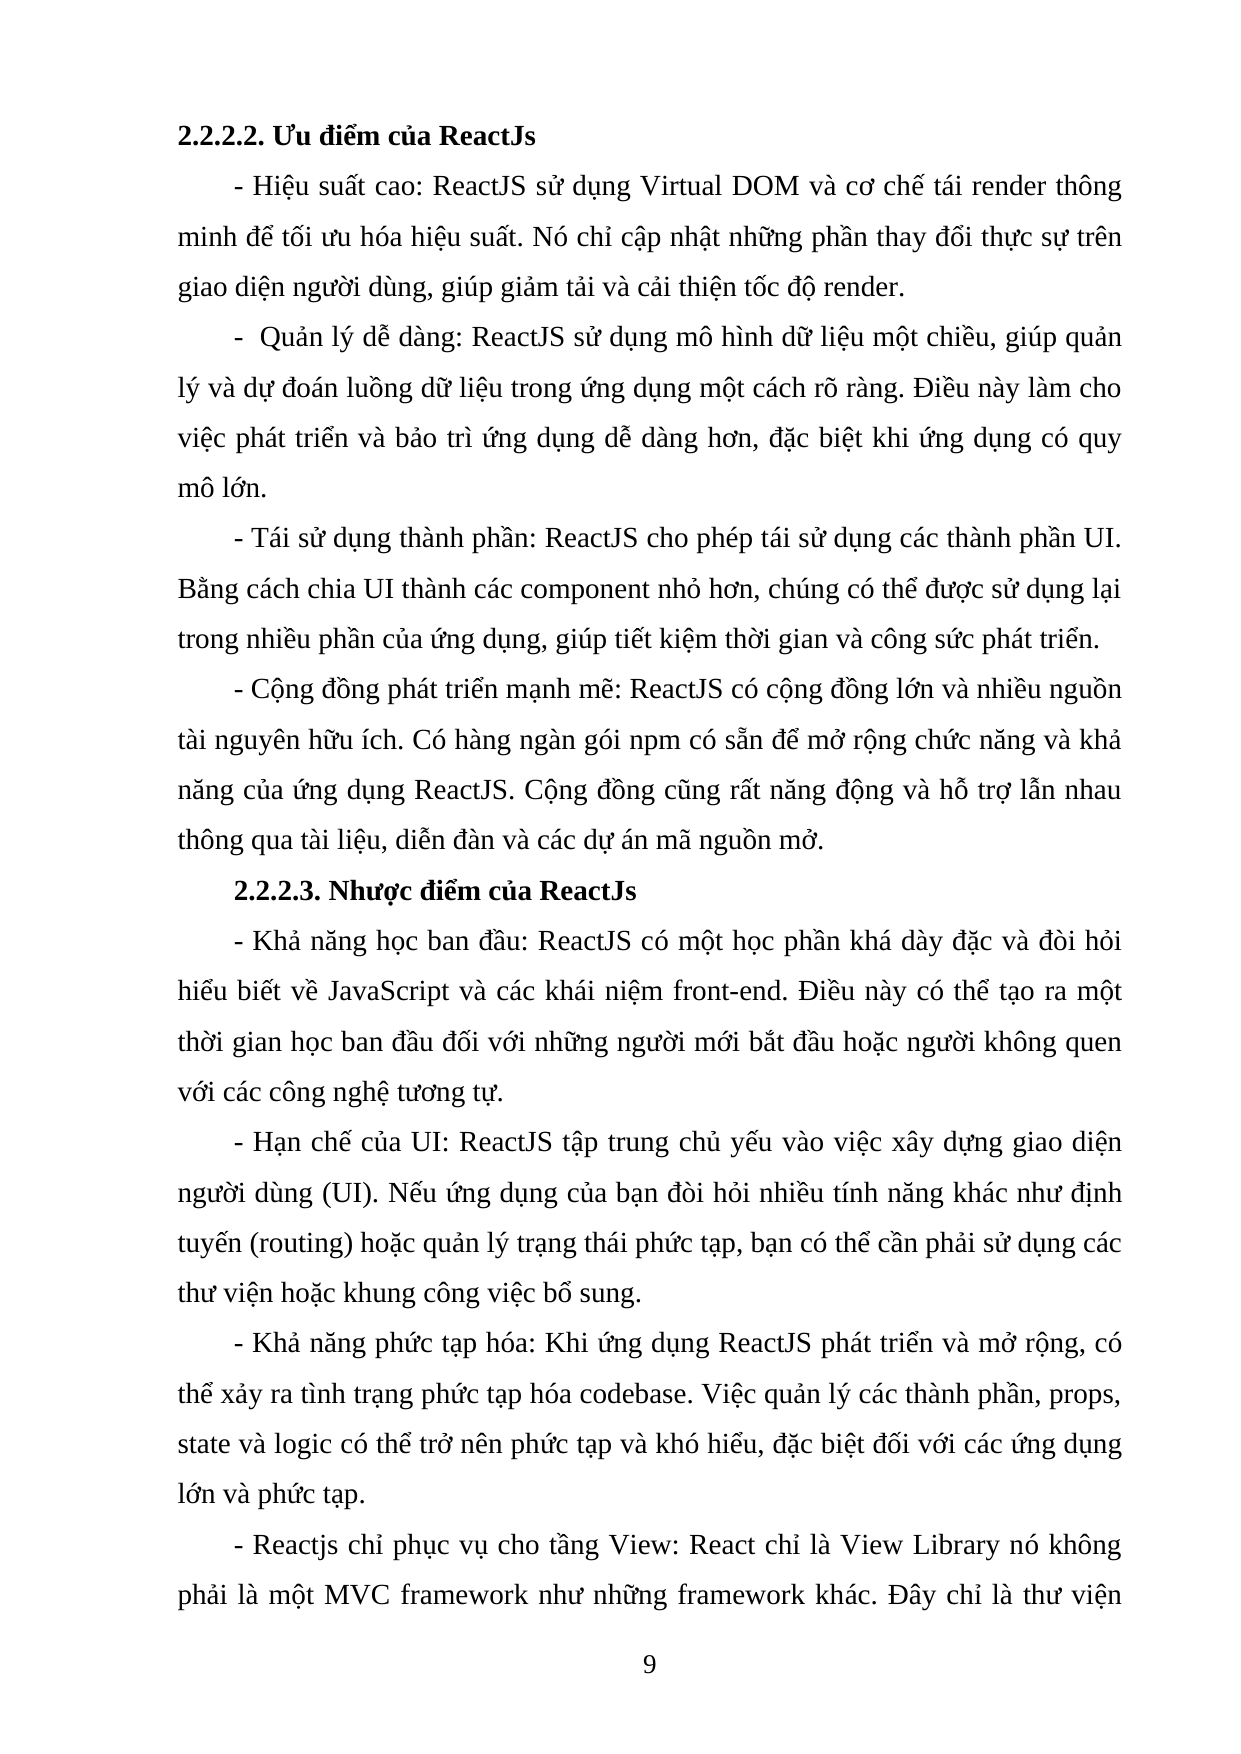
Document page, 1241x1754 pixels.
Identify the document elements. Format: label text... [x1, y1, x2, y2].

text - Khả năng phức tạp hóa: Khi ứng dụng ReactJS phát triển và mở rộng, có thể xảy ra tình trạng phức tạp hóa codebase. Việc quản lý các thành phần, props, state và logic có thể trở nên phức tạp và khó hiểu, đặc biệt đối với các ứng dụng lớn và phức tạp. [177, 1326, 1122, 1510]
text - Hạn chế của UI: ReactJS tập trung chủ yếu vào việc xây dựng giao diện người dùng (UI). Nếu ứng dụng của bạn đòi hỏi nhiều tính năng khác như định tuyến (routing) hoặc quản lý trạng thái phức tạp, bạn có thể cần phải sử dụng các thư viện hoặc khung công việc bổ sung. [177, 1124, 1122, 1309]
text 2.2.2.3. Nhược điểm của ReactJs [177, 873, 1122, 906]
text - Quản lý dễ dàng: ReactJS sử dụng mô hình dữ liệu một chiều, giúp quản lý và dự đoán luồng dữ liệu trong ứng dụng một cách rõ ràng. Điều này làm cho việc phát triển và bảo trì ứng dụng dễ dàng hơn, đặc biệt khi ứng dụng có quy mô lớn. [177, 319, 1122, 504]
subtitle 2.2.2.2. Ưu điểm của ReactJs [177, 118, 1122, 152]
text - Khả năng học ban đầu: ReactJS có một học phần khá dày đặc và đòi hỏi hiểu biết về JavaScript và các khái niệm front-end. Điều này có thể tạo ra một thời gian học ban đầu đối với những người mới bắt đầu hoặc người không quen với các công nghệ tương tự. [177, 923, 1122, 1108]
text - Tái sử dụng thành phần: ReactJS cho phép tái sử dụng các thành phần UI. Bằng cách chia UI thành các component nhỏ hơn, chúng có thể được sử dụng lại trong nhiều phần của ứng dụng, giúp tiết kiệm thời gian và công sức phát triển. [177, 521, 1122, 655]
text - Cộng đồng phát triển mạnh mẽ: ReactJS có cộng đồng lớn và nhiều nguồn tài nguyên hữu ích. Có hàng ngàn gói npm có sẵn để mở rộng chức năng và khả năng của ứng dụng ReactJS. Cộng đồng cũng rất năng động và hỗ trợ lẫn nhau thông qua tài liệu, diễn đàn và các dự án mã nguồn mở. [177, 672, 1122, 856]
text - Hiệu suất cao: ReactJS sử dụng Virtual DOM và cơ chế tái render thông minh để tối ưu hóa hiệu suất. Nó chỉ cập nhật những phần thay đổi thực sự trên giao diện người dùng, giúp giảm tải và cải thiện tốc độ render. [177, 168, 1122, 303]
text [177, 1527, 1122, 1611]
